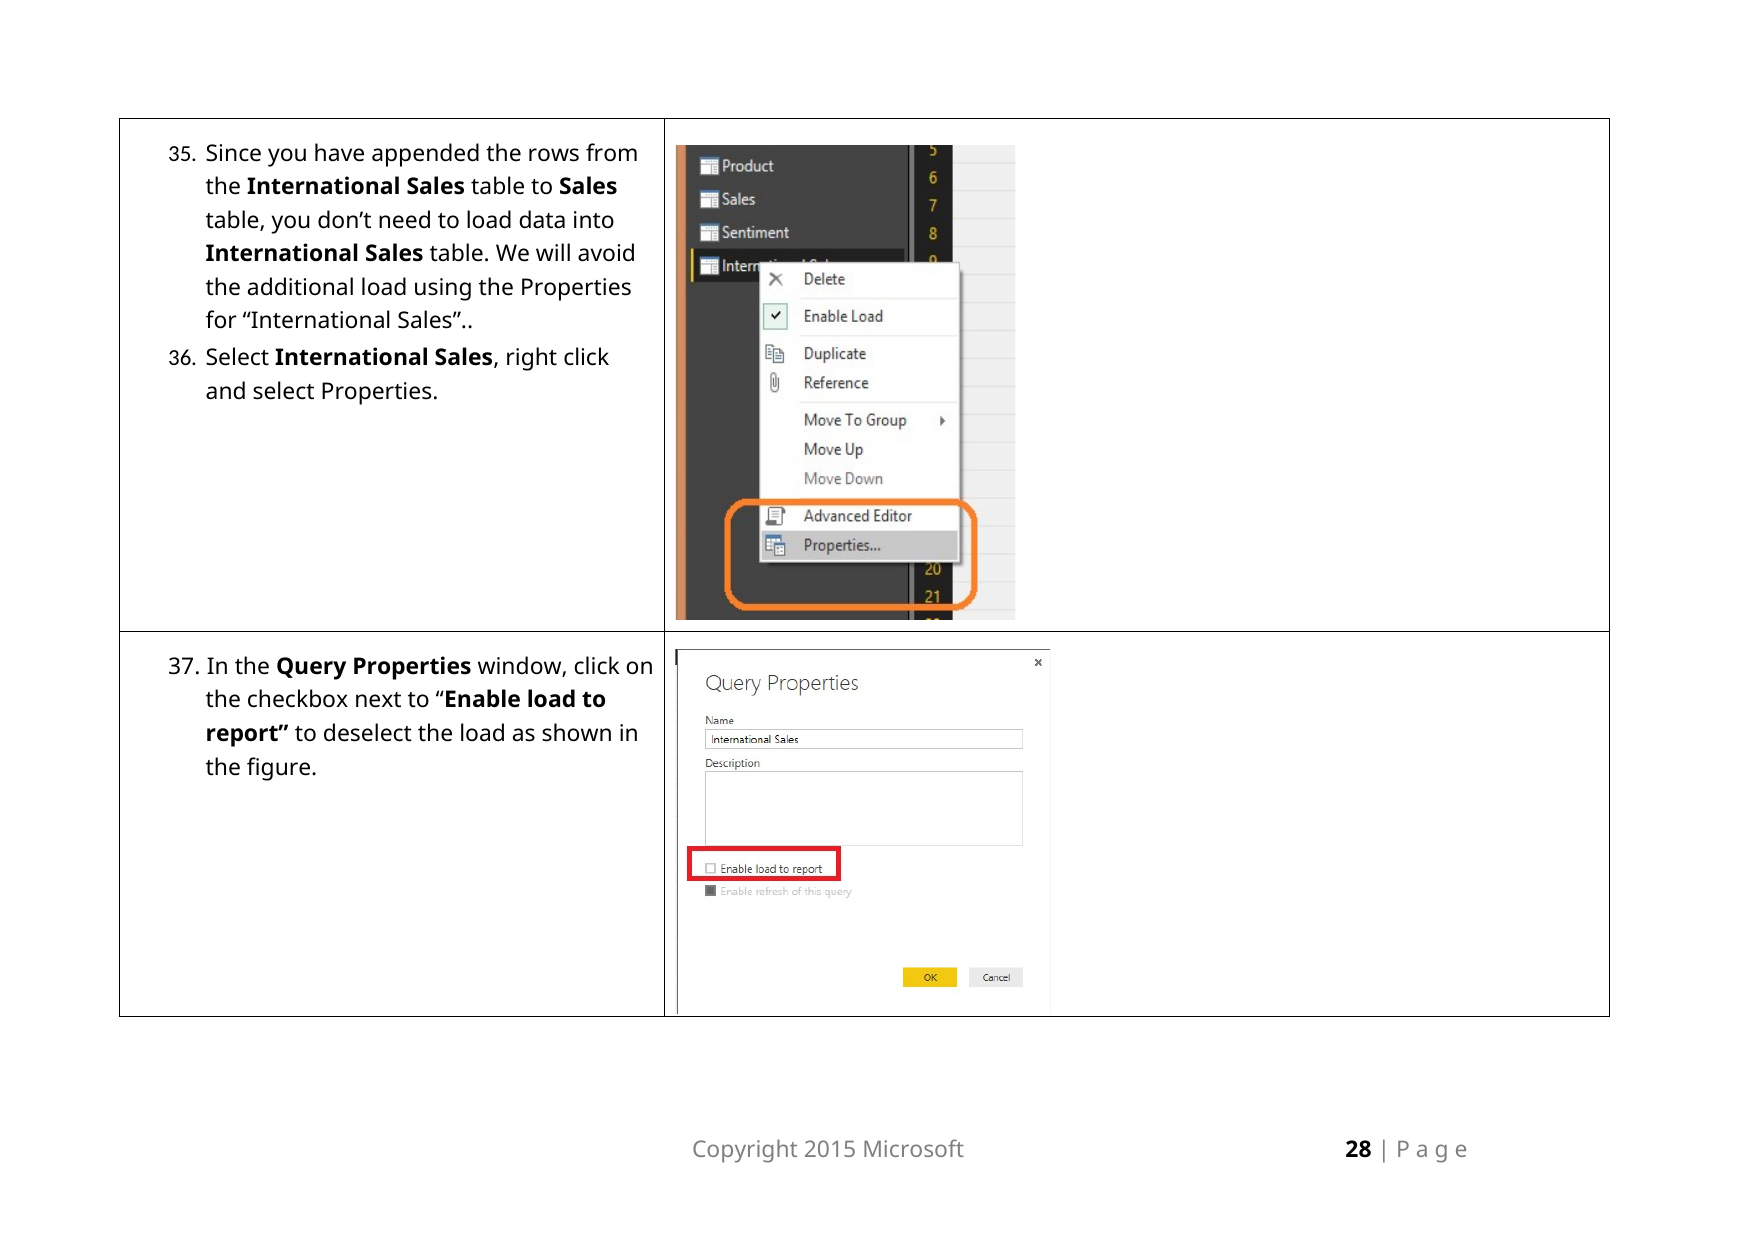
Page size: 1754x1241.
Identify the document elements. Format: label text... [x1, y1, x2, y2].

picture [675, 145, 1016, 620]
table_cell [665, 632, 1609, 1016]
table_header [665, 119, 1609, 631]
table_cell 37. In the Query Properties window, click on the checkbox next to “Enable load to report” to deselect the load as shown in the figure. [120, 632, 664, 1016]
table_header Since you have appended the rows from the International Sales table to Sales table, you don’t need to load data into International Sales table. We will avoid the additional load using the Properties for “International Sales”.. Select International Sales, right click and select Properties. [120, 119, 664, 631]
picture [675, 649, 1051, 1014]
